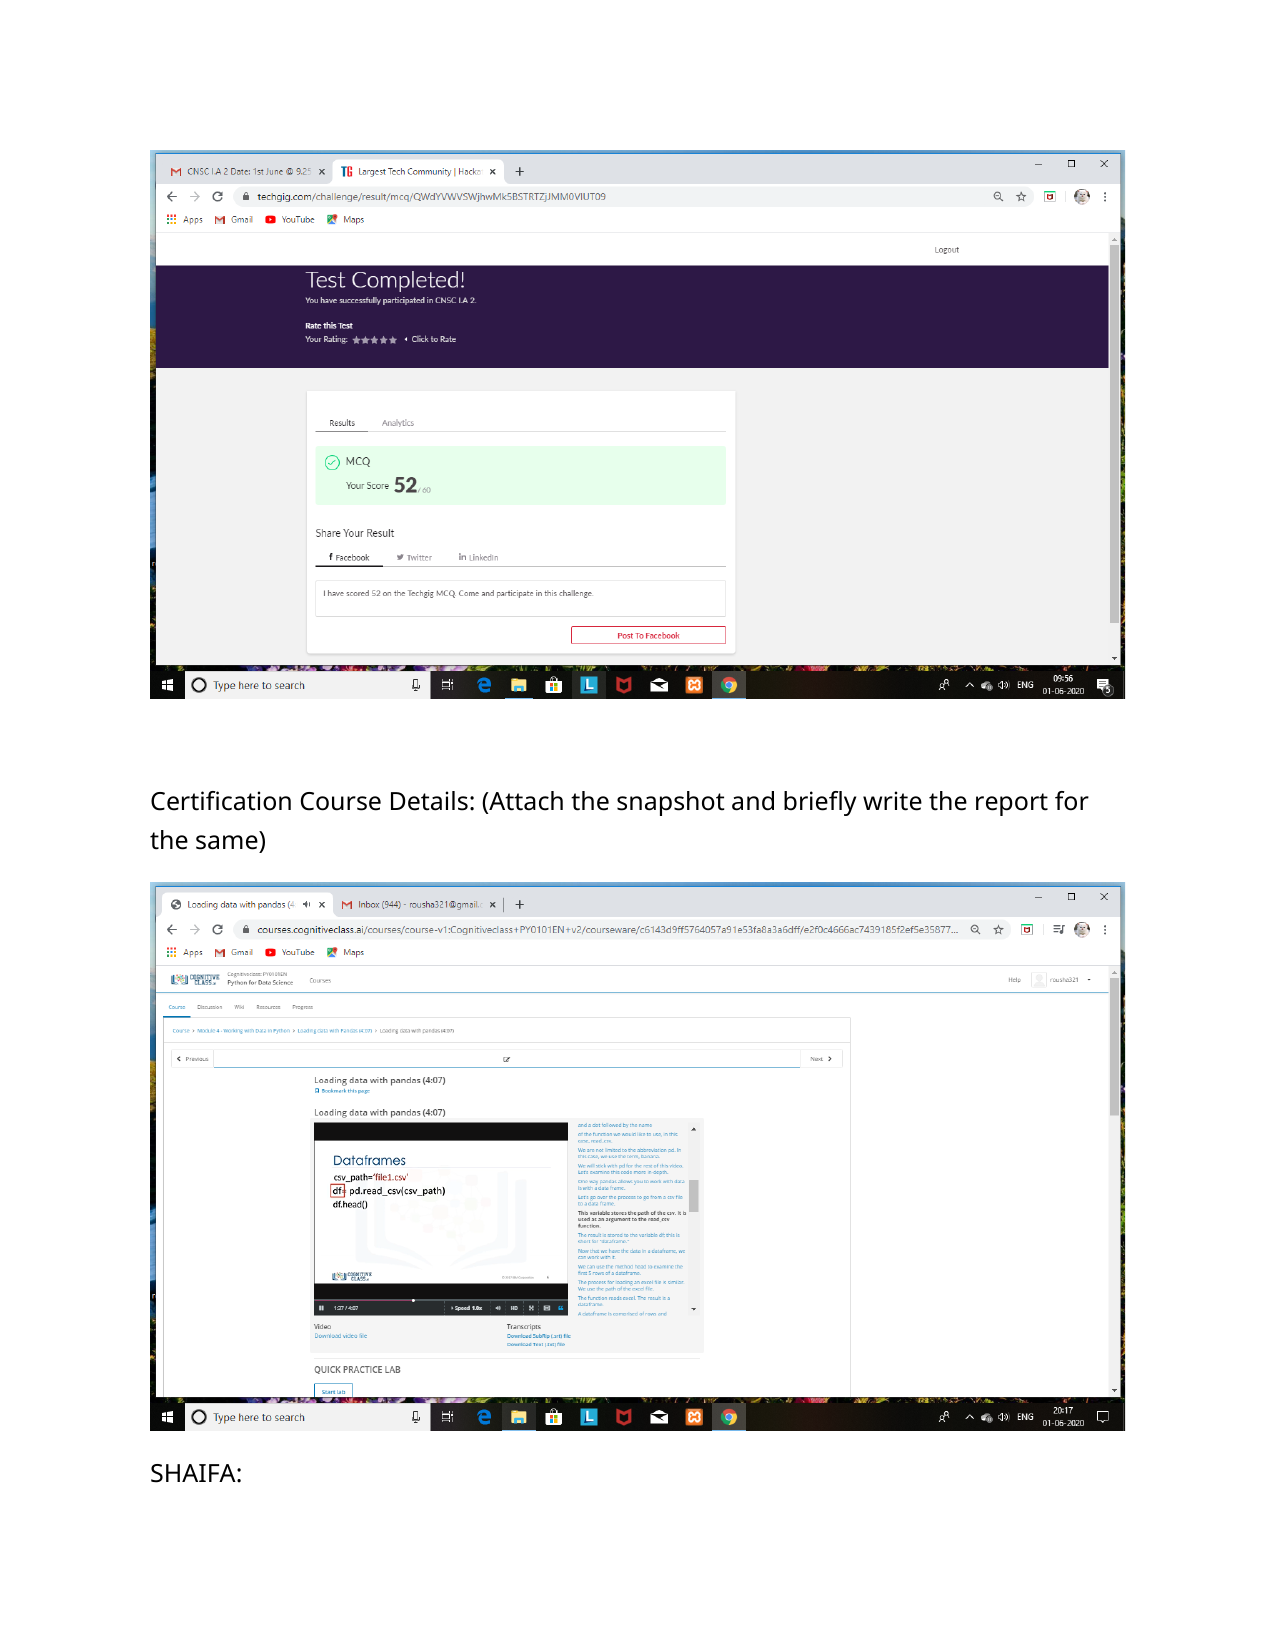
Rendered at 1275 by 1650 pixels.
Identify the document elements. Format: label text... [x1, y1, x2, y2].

text Certification Course Details: (Attach the snapshot and briefly write the report for the same) [150, 783, 1125, 856]
text SHAIFA: [150, 1455, 1125, 1489]
picture [150, 150, 1125, 699]
picture [150, 882, 1125, 1431]
